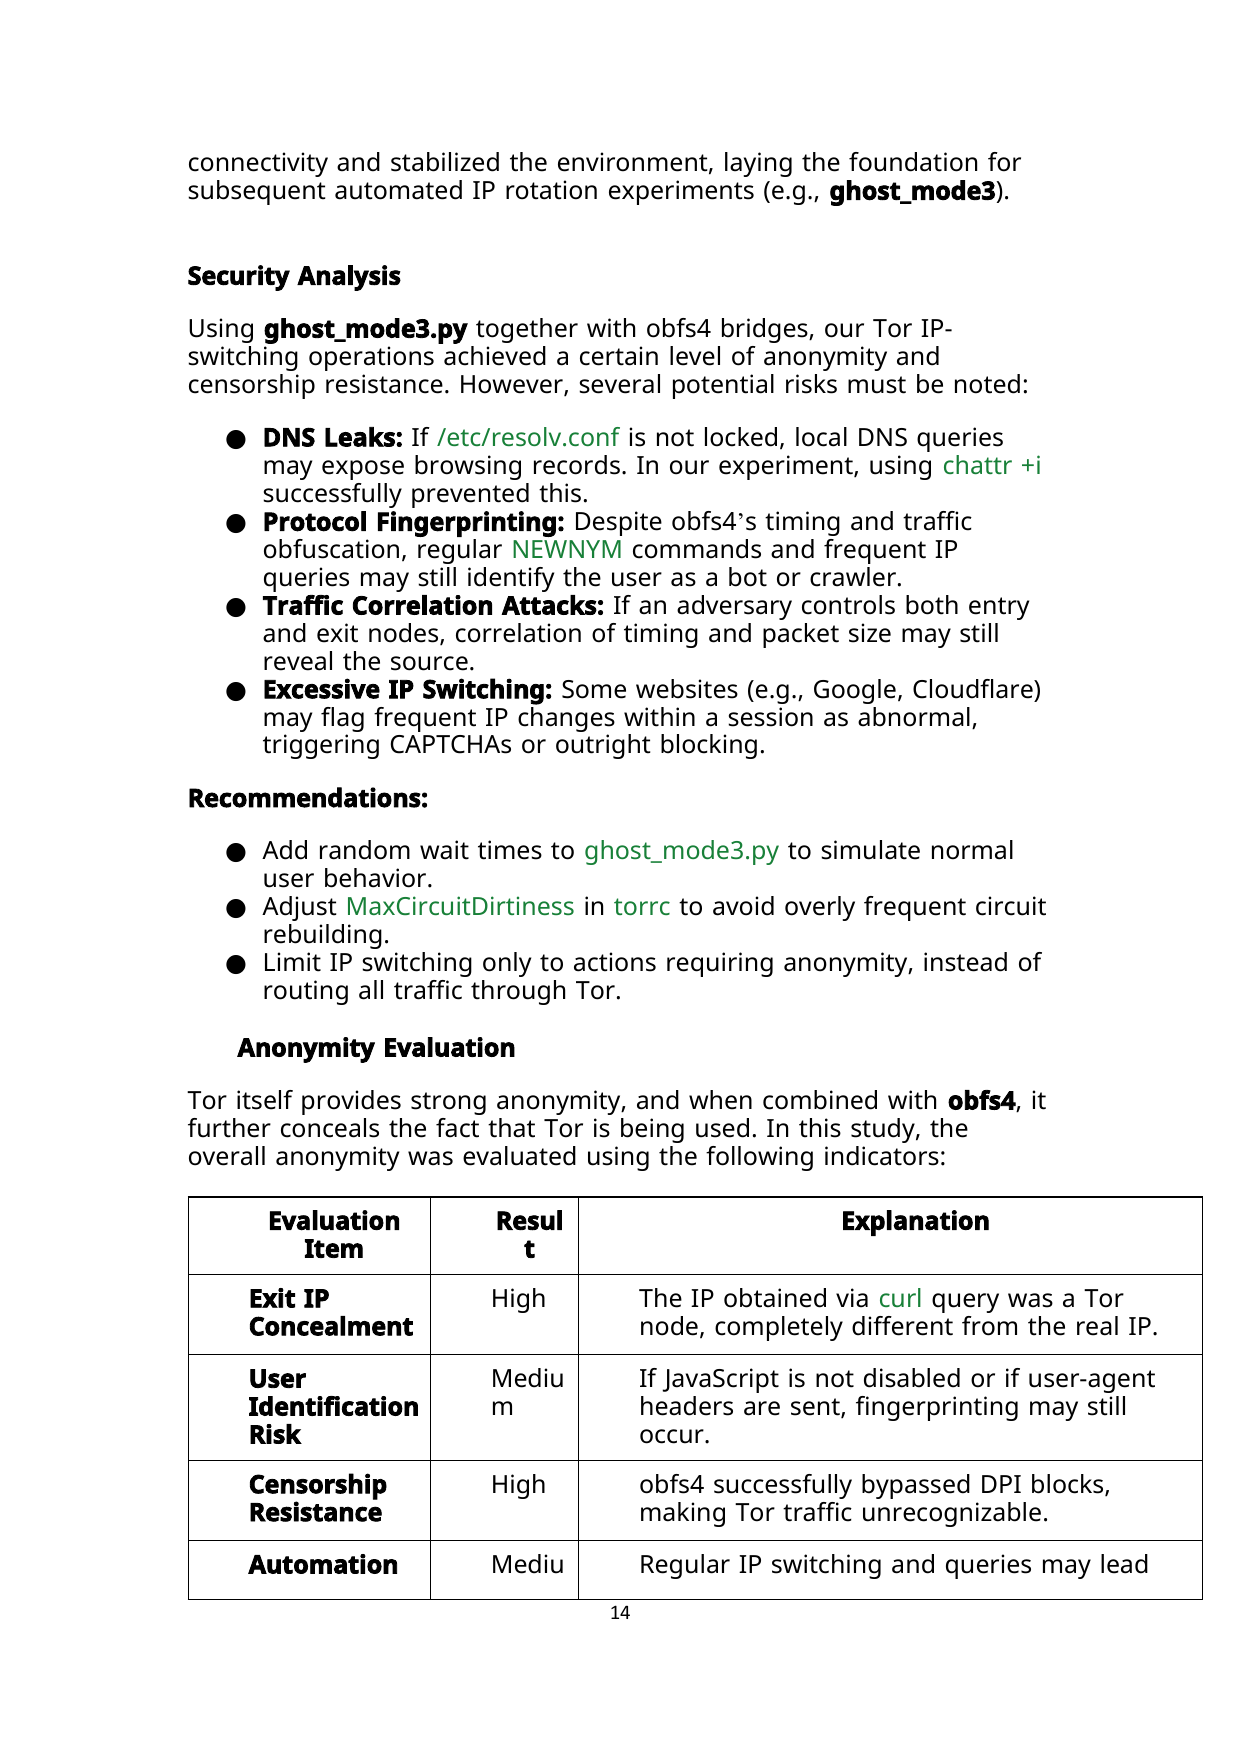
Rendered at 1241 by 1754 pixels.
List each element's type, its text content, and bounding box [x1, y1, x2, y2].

table_cell Medium-Low [431, 1541, 578, 1599]
list DNS Leaks: If /etc/resolv.conf is not locked, local DNS queries may expose browsing records. In our experiment, using chattr +i successfully prevented this. [225, 424, 1053, 508]
table_cell User Identification Risk [189, 1355, 430, 1460]
table_cell High [431, 1275, 578, 1354]
table_cell Exit IP Concealment [189, 1275, 430, 1354]
table_cell High [431, 1461, 578, 1540]
list Adjust MaxCircuitDirtiness in torrc to avoid overly frequent circuit rebuilding. [225, 894, 1053, 950]
table_cell Medium [431, 1355, 578, 1460]
list Traffic Correlation Attacks: If an adversary controls both entry and exit nodes, correlation of timing and packet size may still reveal the source. [225, 593, 1053, 676]
list Add random wait times to ghost_mode3.py to simulate normal user behavior. [225, 838, 1053, 894]
subtitle Security Analysis [187, 263, 1053, 291]
table_header Explanation [579, 1198, 1202, 1274]
table_header Result [431, 1198, 578, 1274]
list Limit IP switching only to actions requiring anonymity, instead of routing all traffic through Tor. [225, 950, 1053, 1006]
table_cell The IP obtained via curl query was a Tor node, completely different from the real IP. [579, 1275, 1202, 1354]
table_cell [189, 1541, 430, 1599]
text Recommendations: [187, 785, 1053, 813]
table_cell Censorship Resistance [189, 1461, 430, 1540]
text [187, 150, 1053, 206]
list Excessive IP Switching: Some websites (e.g., Google, Cloudflare) may flag frequent IP changes within a session as abnormal, triggering CAPTCHAs or outright blocking. [225, 676, 1053, 760]
subtitle Anonymity Evaluation [237, 1035, 1053, 1063]
table_cell obfs4 successfully bypassed DPI blocks, making Tor traffic unrecognizable. [579, 1461, 1202, 1540]
list Protocol Fingerprinting: Despite obfs4’s timing and traffic obfuscation, regular NEWNYM commands and frequent IP queries may still identify the user as a bot or crawler. [225, 508, 1053, 593]
table_cell If JavaScript is not disabled or if user-agent headers are sent, fingerprinting may still occur. [579, 1355, 1202, 1460]
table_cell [579, 1541, 1202, 1599]
table_header Evaluation Item [189, 1198, 430, 1274]
text Using ghost_mode3.py together with obfs4 bridges, our Tor IP-switching operations achieved a certain level of anonymity and censorship resistance. However, several potential risks must be noted: [187, 316, 1053, 399]
text Tor itself provides strong anonymity, and when combined with obfs4, it further conceals the fact that Tor is being used. In this study, the overall anonymity was evaluated using the following indicators: [187, 1088, 1053, 1171]
